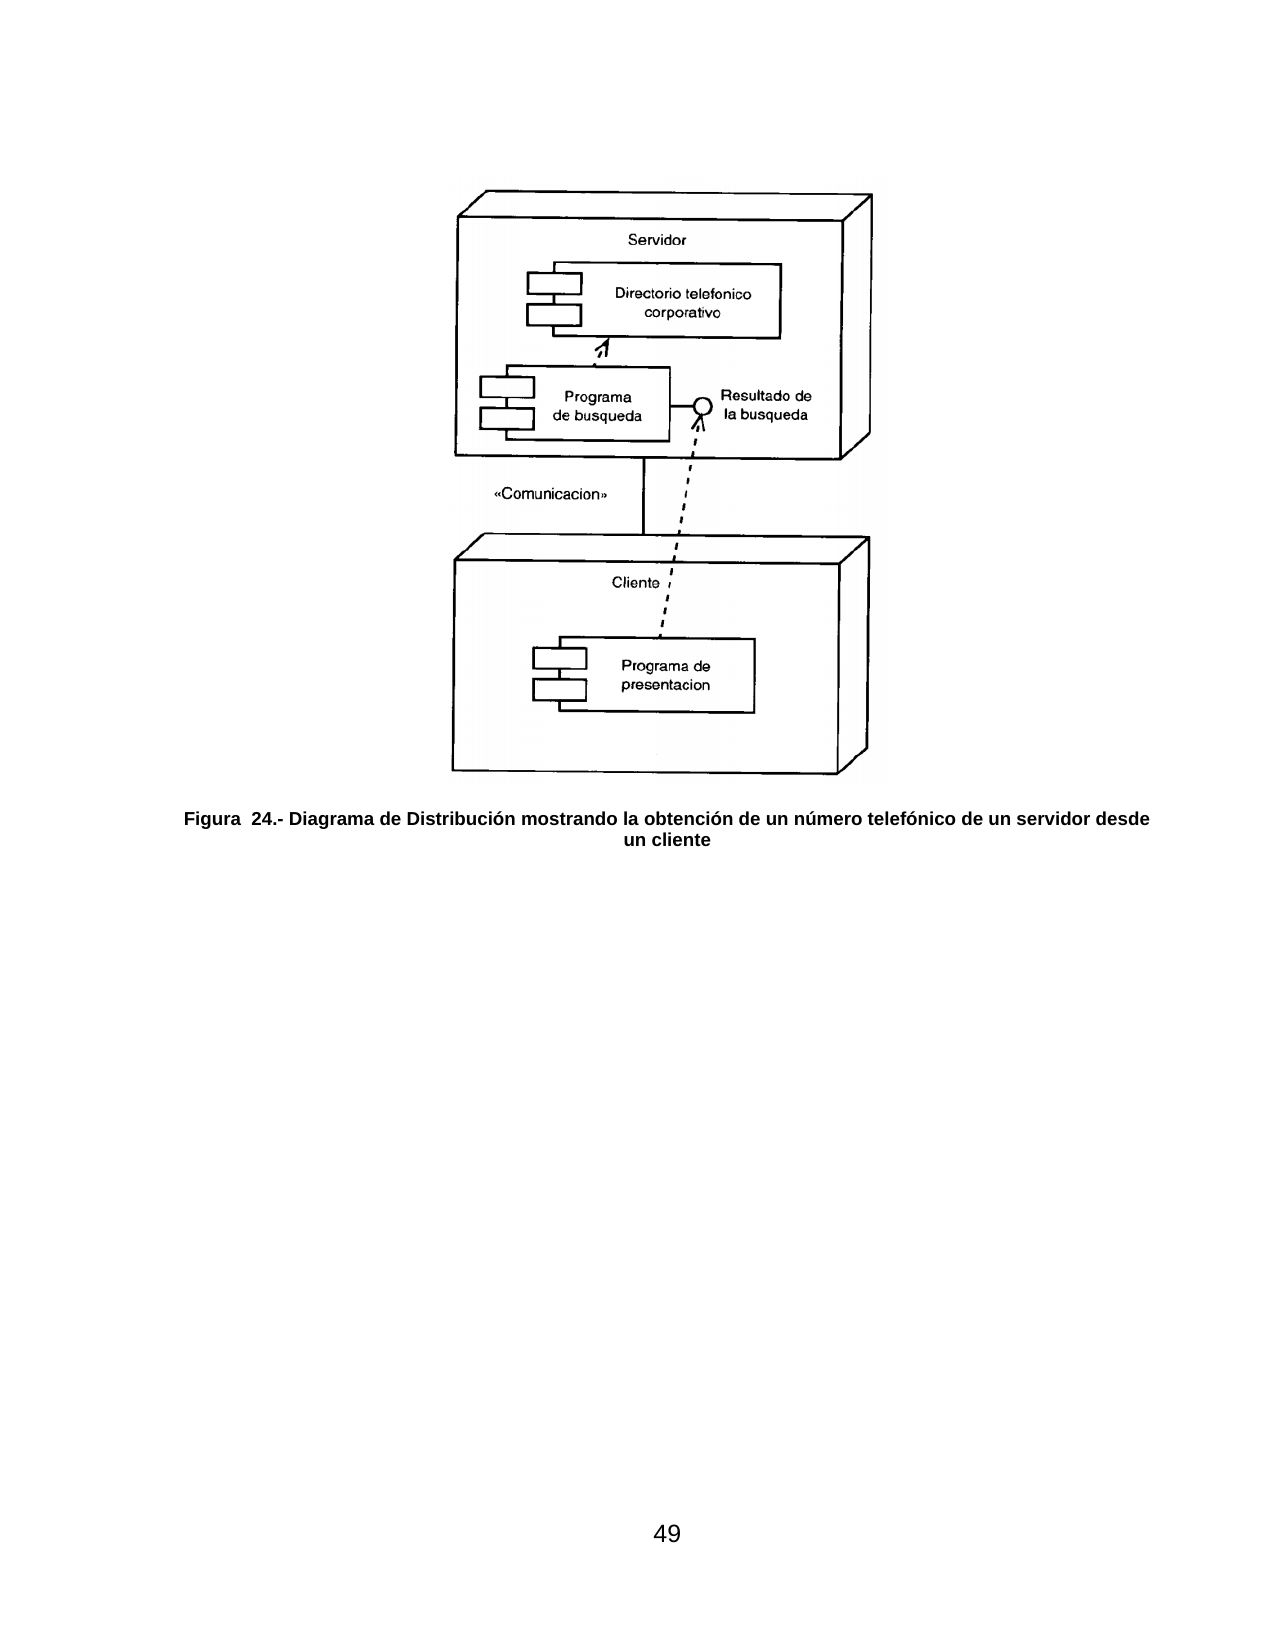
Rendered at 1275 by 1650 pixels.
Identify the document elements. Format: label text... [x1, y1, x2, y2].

picture [445, 177, 889, 783]
